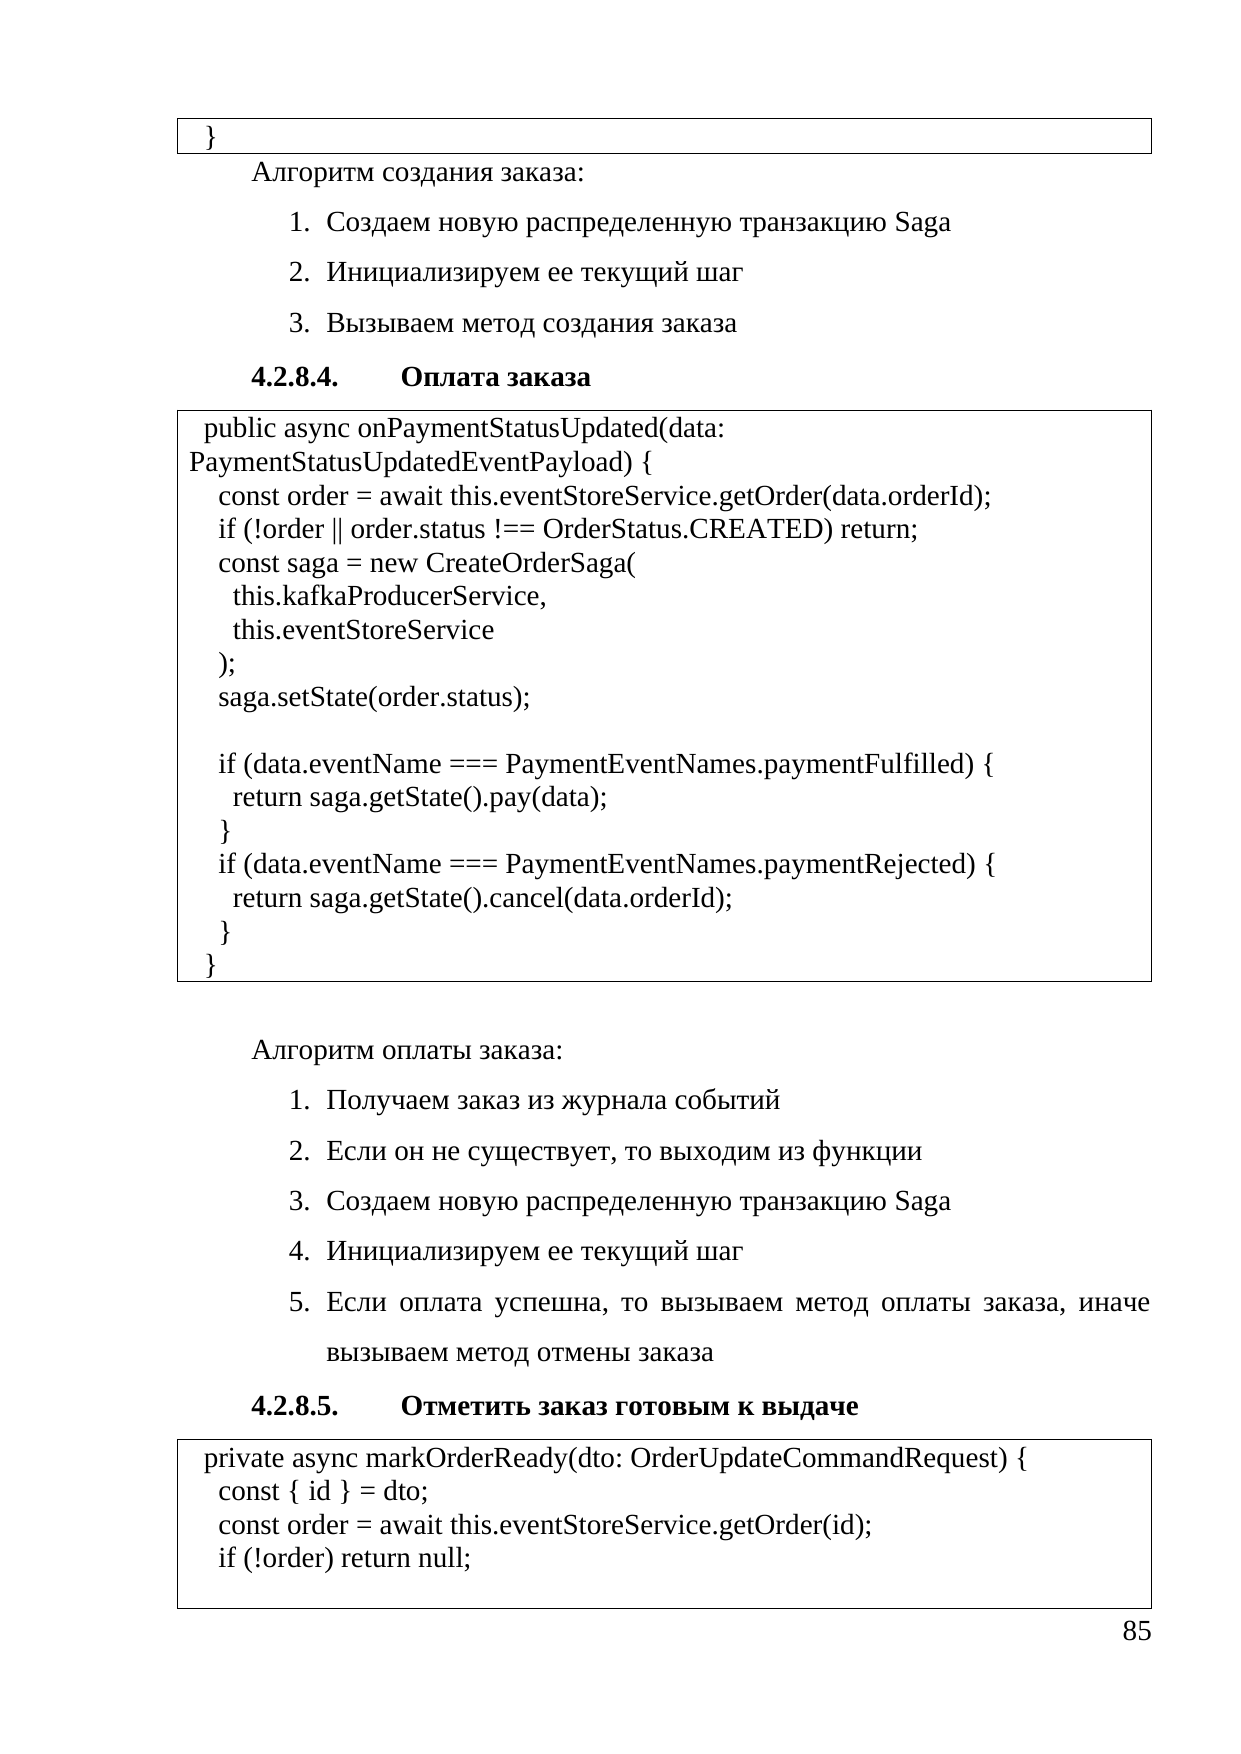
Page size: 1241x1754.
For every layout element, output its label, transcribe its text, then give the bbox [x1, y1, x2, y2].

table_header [178, 1440, 1151, 1607]
list Создаем новую распределенную транзакцию Saga [288, 1183, 1152, 1217]
text Алгоритм оплаты заказа: [177, 1032, 1152, 1066]
list Инициализируем ее текущий шаг [288, 1233, 1152, 1267]
list Создаем новую распределенную транзакцию Saga [288, 204, 1152, 238]
list Если он не существует, то выходим из функции [288, 1133, 1152, 1166]
subtitle Отметить заказ готовым к выдаче [251, 1388, 1152, 1422]
subtitle Оплата заказа [251, 359, 1152, 393]
list Получаем заказ из журнала событий [288, 1082, 1152, 1116]
list Инициализируем ее текущий шаг [288, 254, 1152, 288]
table_header public async onPaymentStatusUpdated(data: PaymentStatusUpdatedEventPayload) { const order = await this.eventStoreService.getOrder(data.orderId); if (!order || order.status !== OrderStatus.CREATED) return; const saga = new CreateOrderSaga( this.kafkaProducerService, this.eventStoreService ); saga.setState(order.status); if (data.eventName === PaymentEventNames.paymentFulfilled) { return saga.getState().pay(data); } if (data.eventName === PaymentEventNames.paymentRejected) { return saga.getState().cancel(data.orderId); } } [178, 411, 1151, 981]
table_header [178, 119, 1151, 153]
list Если оплата успешна, то вызываем метод оплаты заказа, иначе вызываем метод отмены заказа [288, 1284, 1152, 1367]
list Вызываем метод создания заказа [288, 305, 1152, 338]
text Алгоритм создания заказа: [177, 154, 1152, 187]
